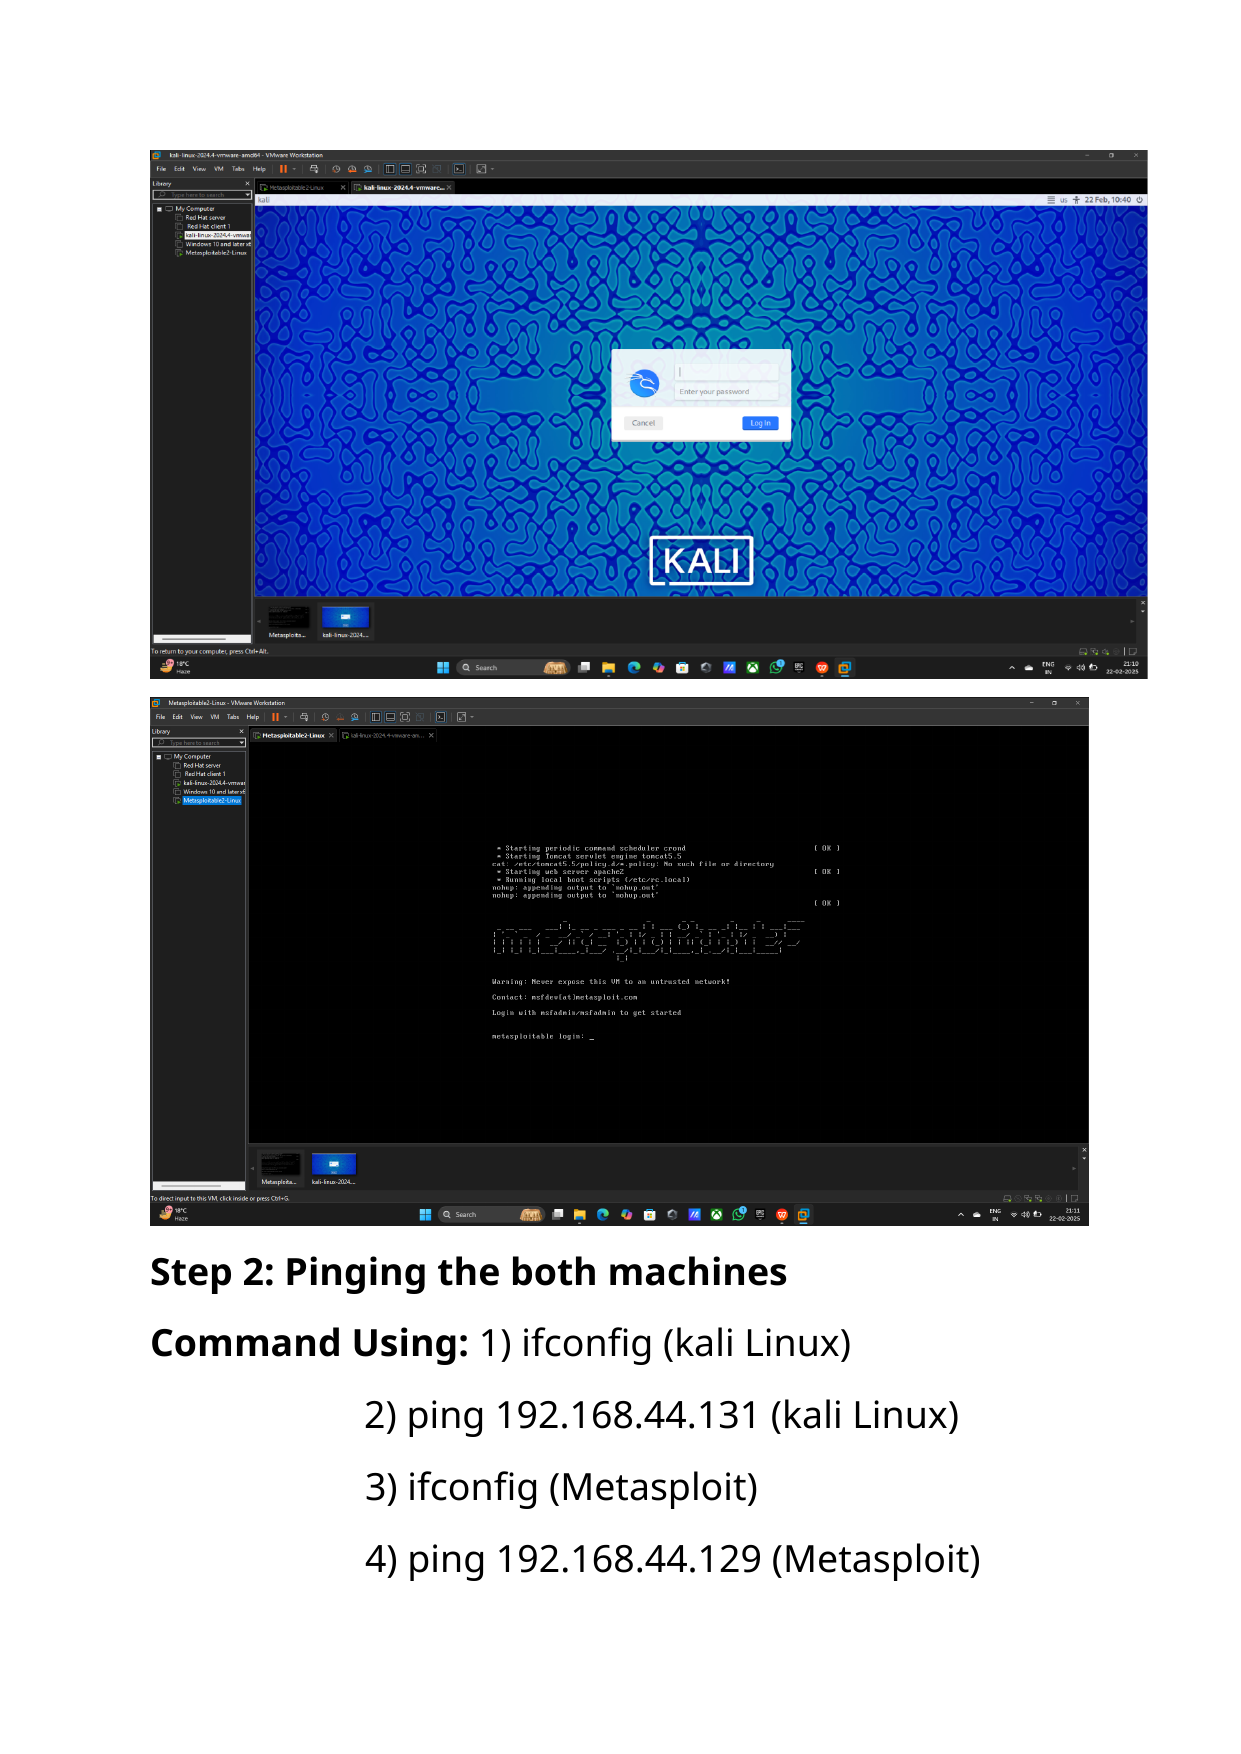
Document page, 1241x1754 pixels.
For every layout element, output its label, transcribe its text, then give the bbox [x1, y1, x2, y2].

text 4) ping 192.168.44.129 (Metasploit) [150, 1532, 1090, 1583]
text Step 2: Pinging the both machines [150, 1245, 1090, 1296]
text Command Using: 1) ifconfig (kali Linux) [150, 1317, 1090, 1368]
picture [150, 150, 1148, 679]
text 3) ifconfig (Metasploit) [150, 1460, 1090, 1511]
picture [150, 697, 1089, 1226]
text 2) ping 192.168.44.131 (kali Linux) [150, 1388, 1090, 1439]
